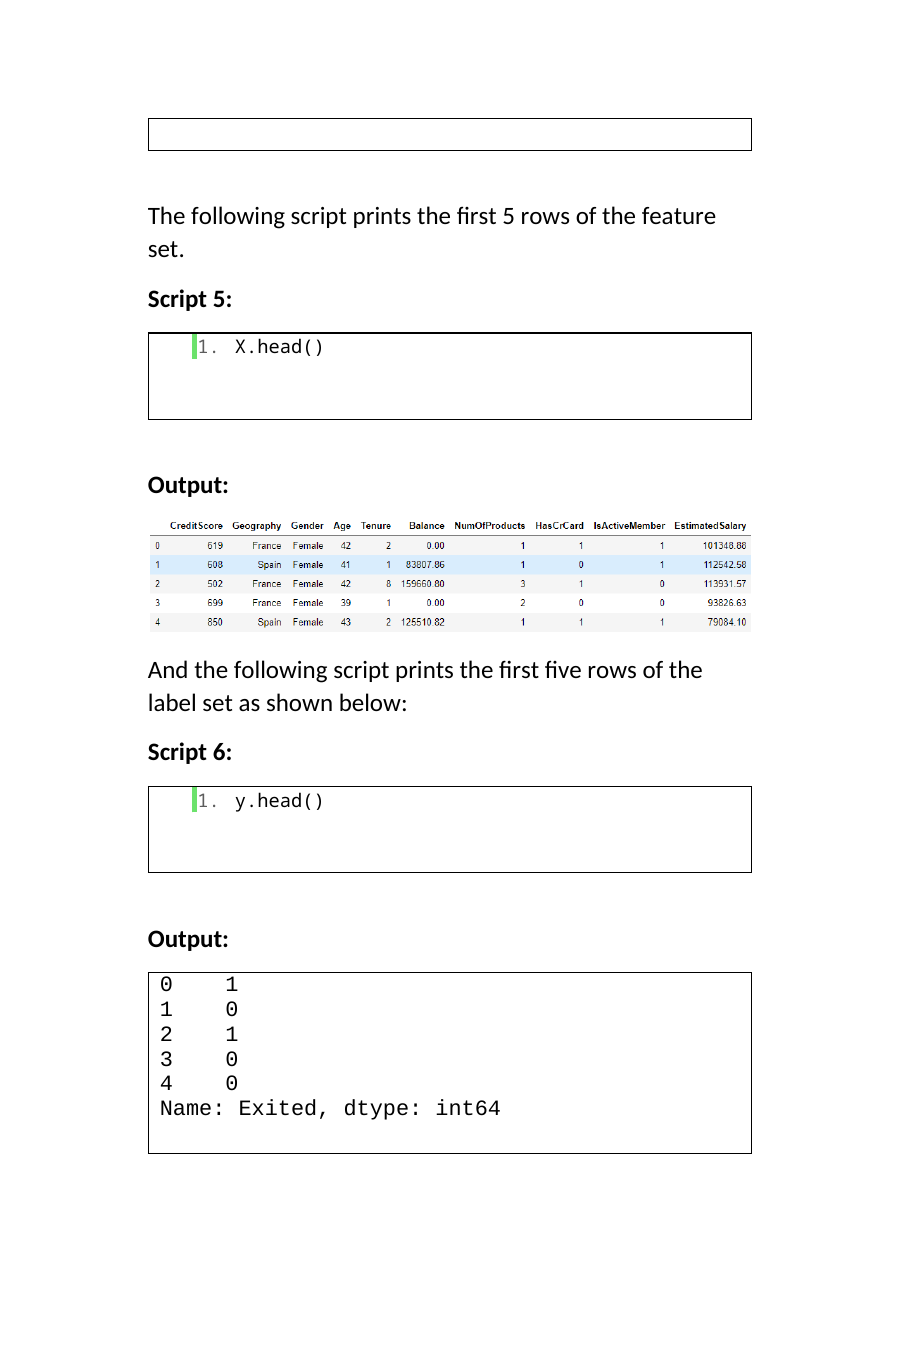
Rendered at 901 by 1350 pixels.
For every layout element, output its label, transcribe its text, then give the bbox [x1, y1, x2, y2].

text Output: [148, 923, 752, 953]
table_header X.head() [149, 334, 751, 419]
table_header 0 1 1 0 2 1 3 0 4 0 Name: Exited, dtype: int64 [149, 973, 751, 1153]
text Output: [148, 469, 752, 500]
text Script 5: [148, 283, 752, 313]
table_header y.head() [149, 787, 751, 872]
text The following script prints the first 5 rows of the feature set. [148, 200, 752, 264]
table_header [149, 119, 751, 150]
text Script 6: [148, 736, 752, 767]
text And the following script prints the first five rows of the label set as shown below: [148, 654, 752, 717]
picture [147, 518, 753, 635]
